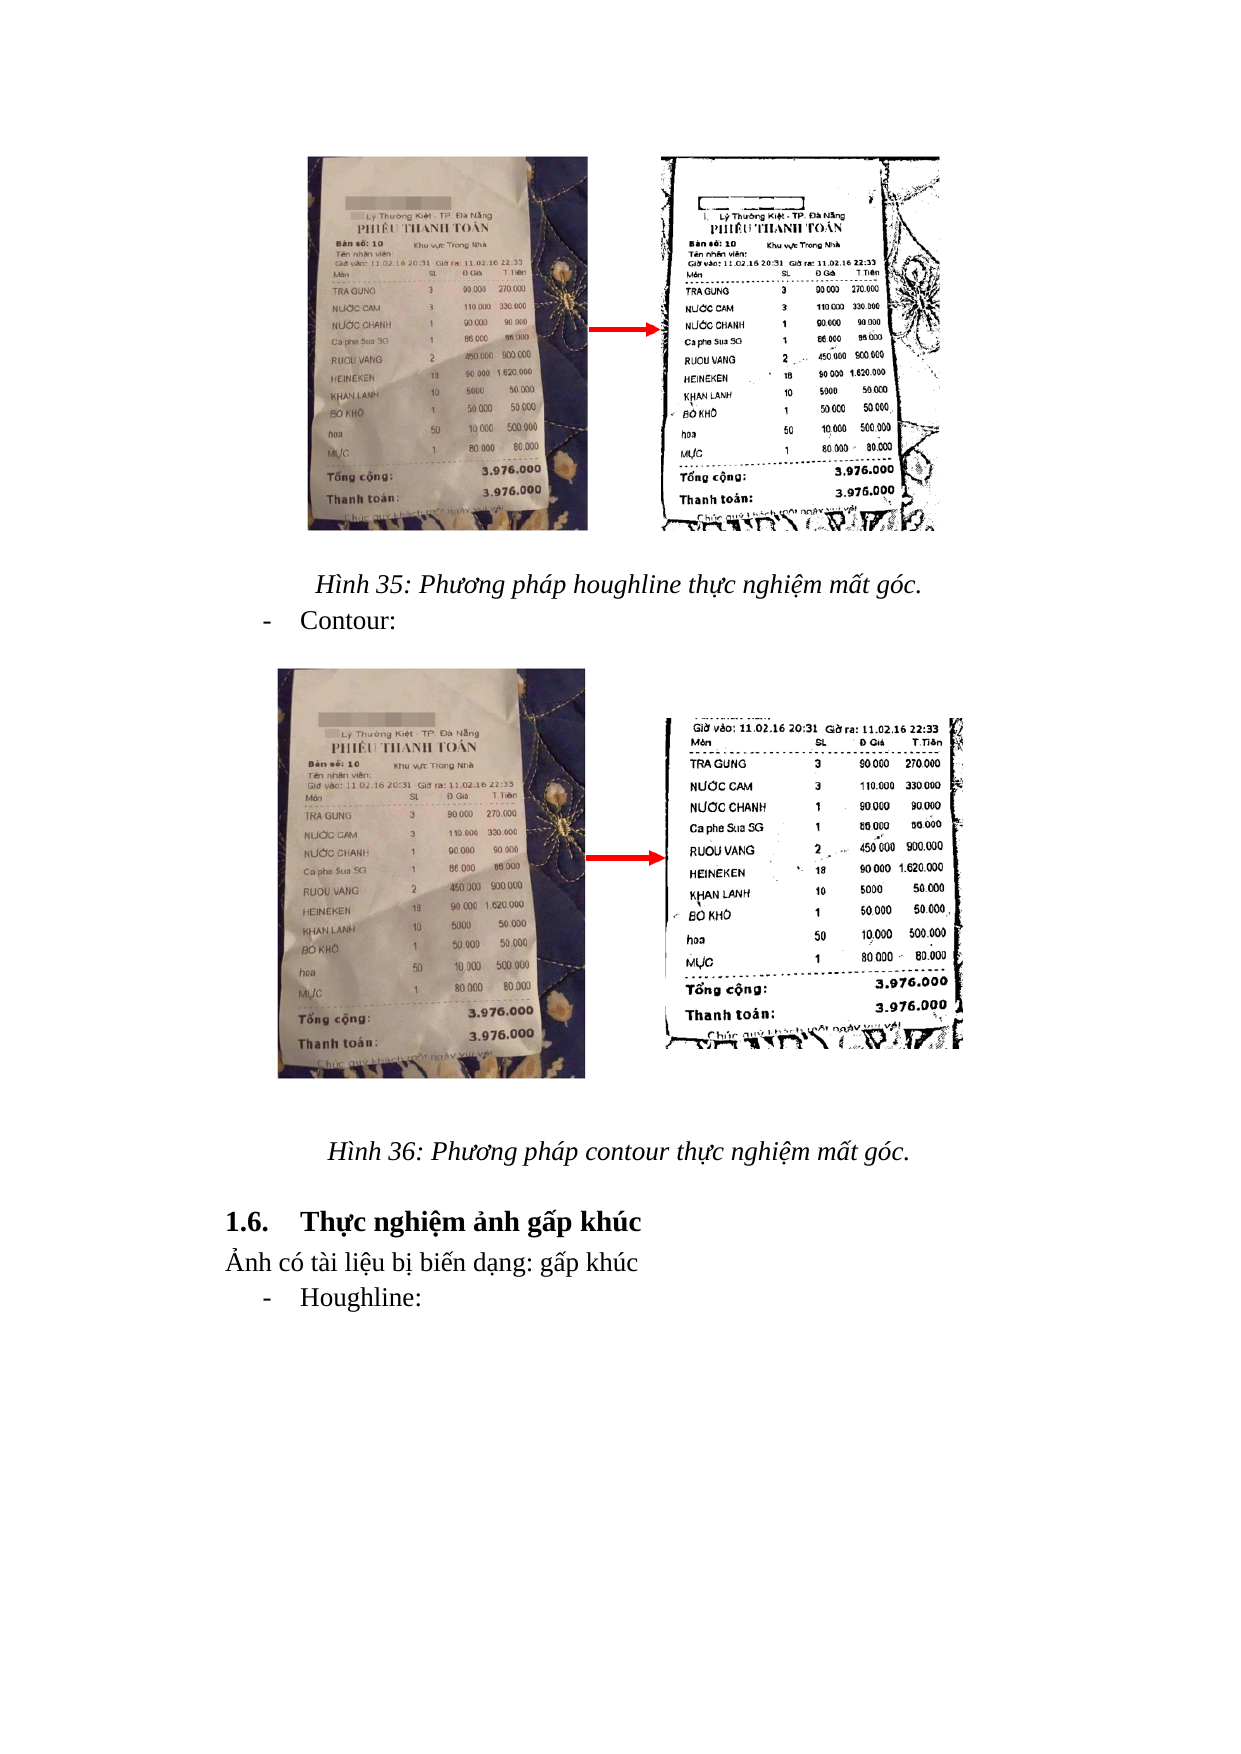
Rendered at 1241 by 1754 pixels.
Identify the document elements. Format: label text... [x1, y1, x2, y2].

picture [269, 665, 972, 1110]
picture [307, 150, 940, 534]
text Ảnh có tài liệu bị biến dạng: gấp khúc [150, 1246, 1090, 1277]
list Contour: [262, 604, 1090, 635]
list Houghline: [262, 1282, 1090, 1313]
text Hình 36: Phương pháp contour thực nghiệm mất góc. [150, 1135, 1090, 1166]
text Hình 35: Phương pháp houghline thực nghiệm mất góc. [150, 568, 1090, 600]
subtitle 1.6. Thực nghiệm ảnh gấp khúc [150, 1204, 1090, 1237]
